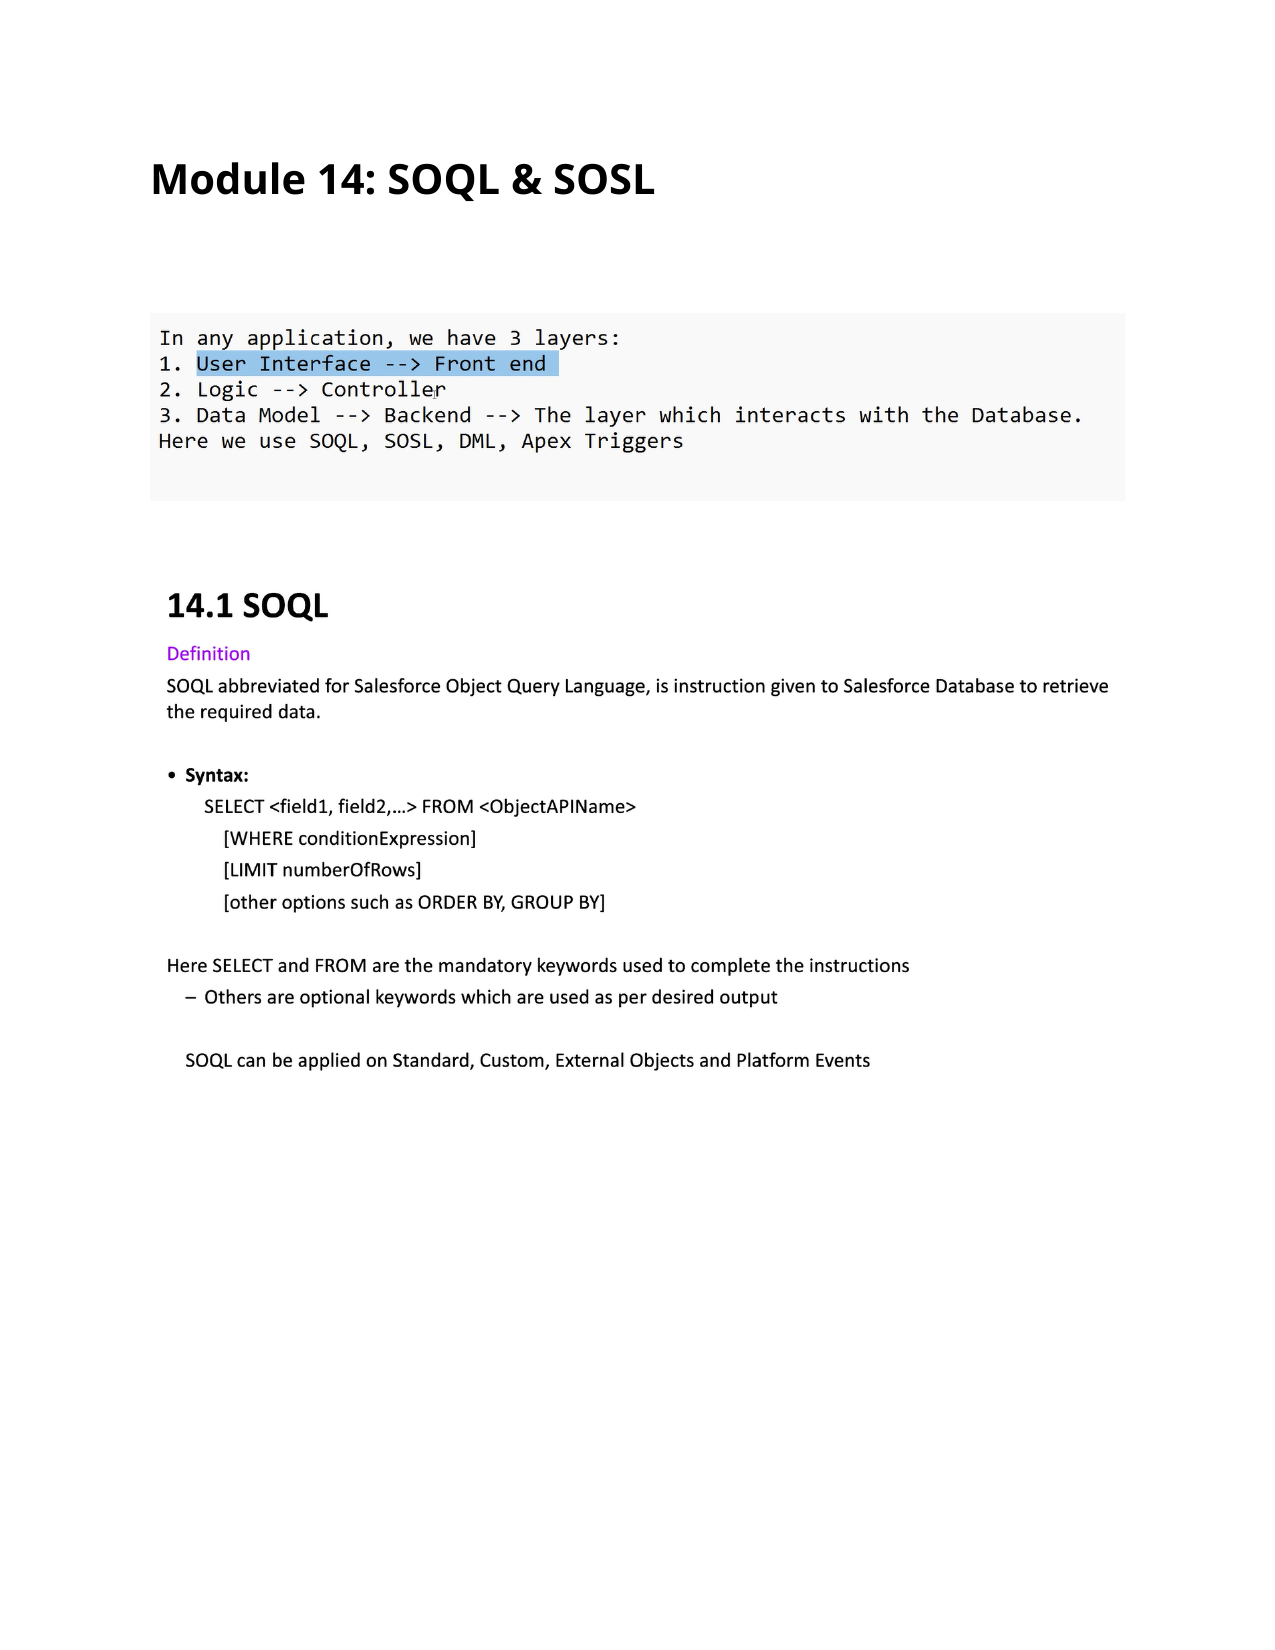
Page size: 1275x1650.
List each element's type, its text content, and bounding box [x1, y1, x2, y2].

text Module 14: SOQL & SOSL [150, 150, 1125, 207]
picture [150, 313, 1125, 501]
picture [150, 578, 1125, 1079]
